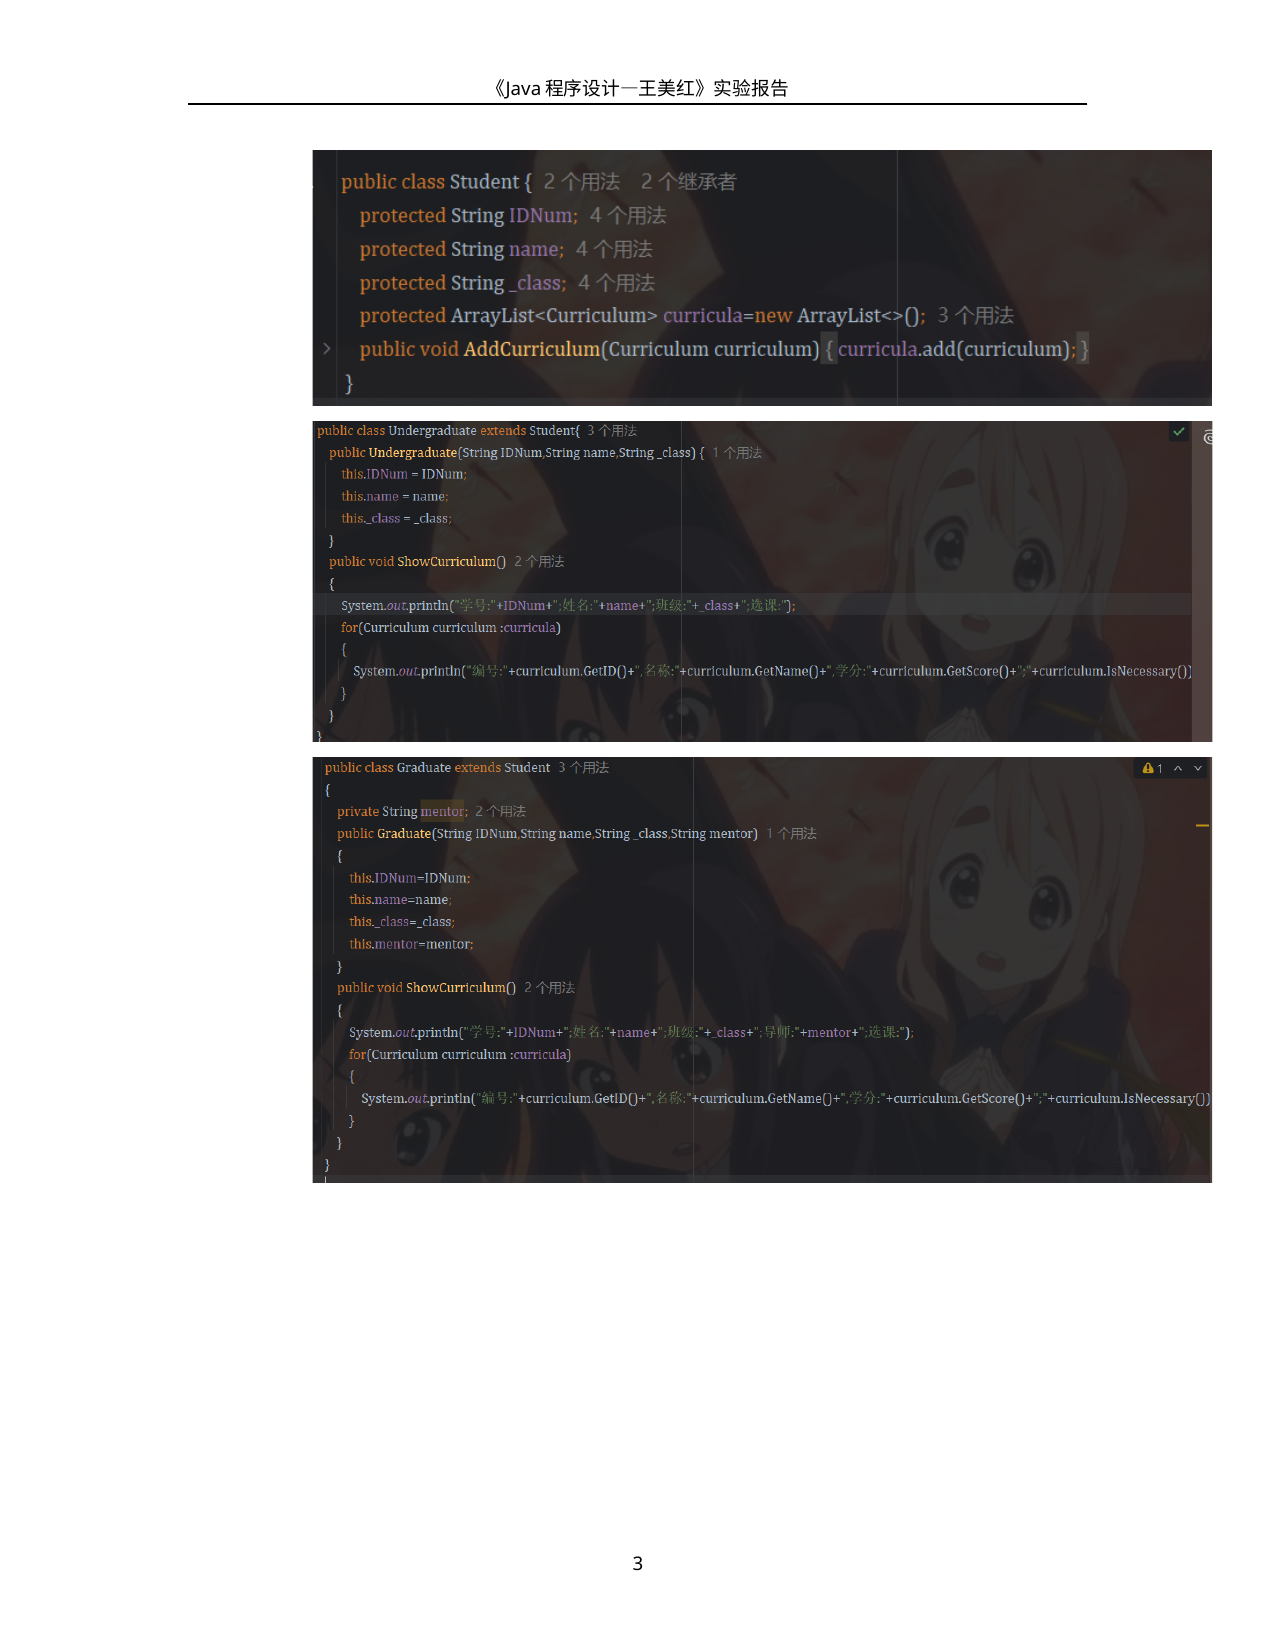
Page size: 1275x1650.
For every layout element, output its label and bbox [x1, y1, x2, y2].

picture [312, 757, 1213, 1183]
picture [312, 421, 1213, 742]
picture [312, 150, 1212, 406]
list [237, 150, 1087, 1182]
